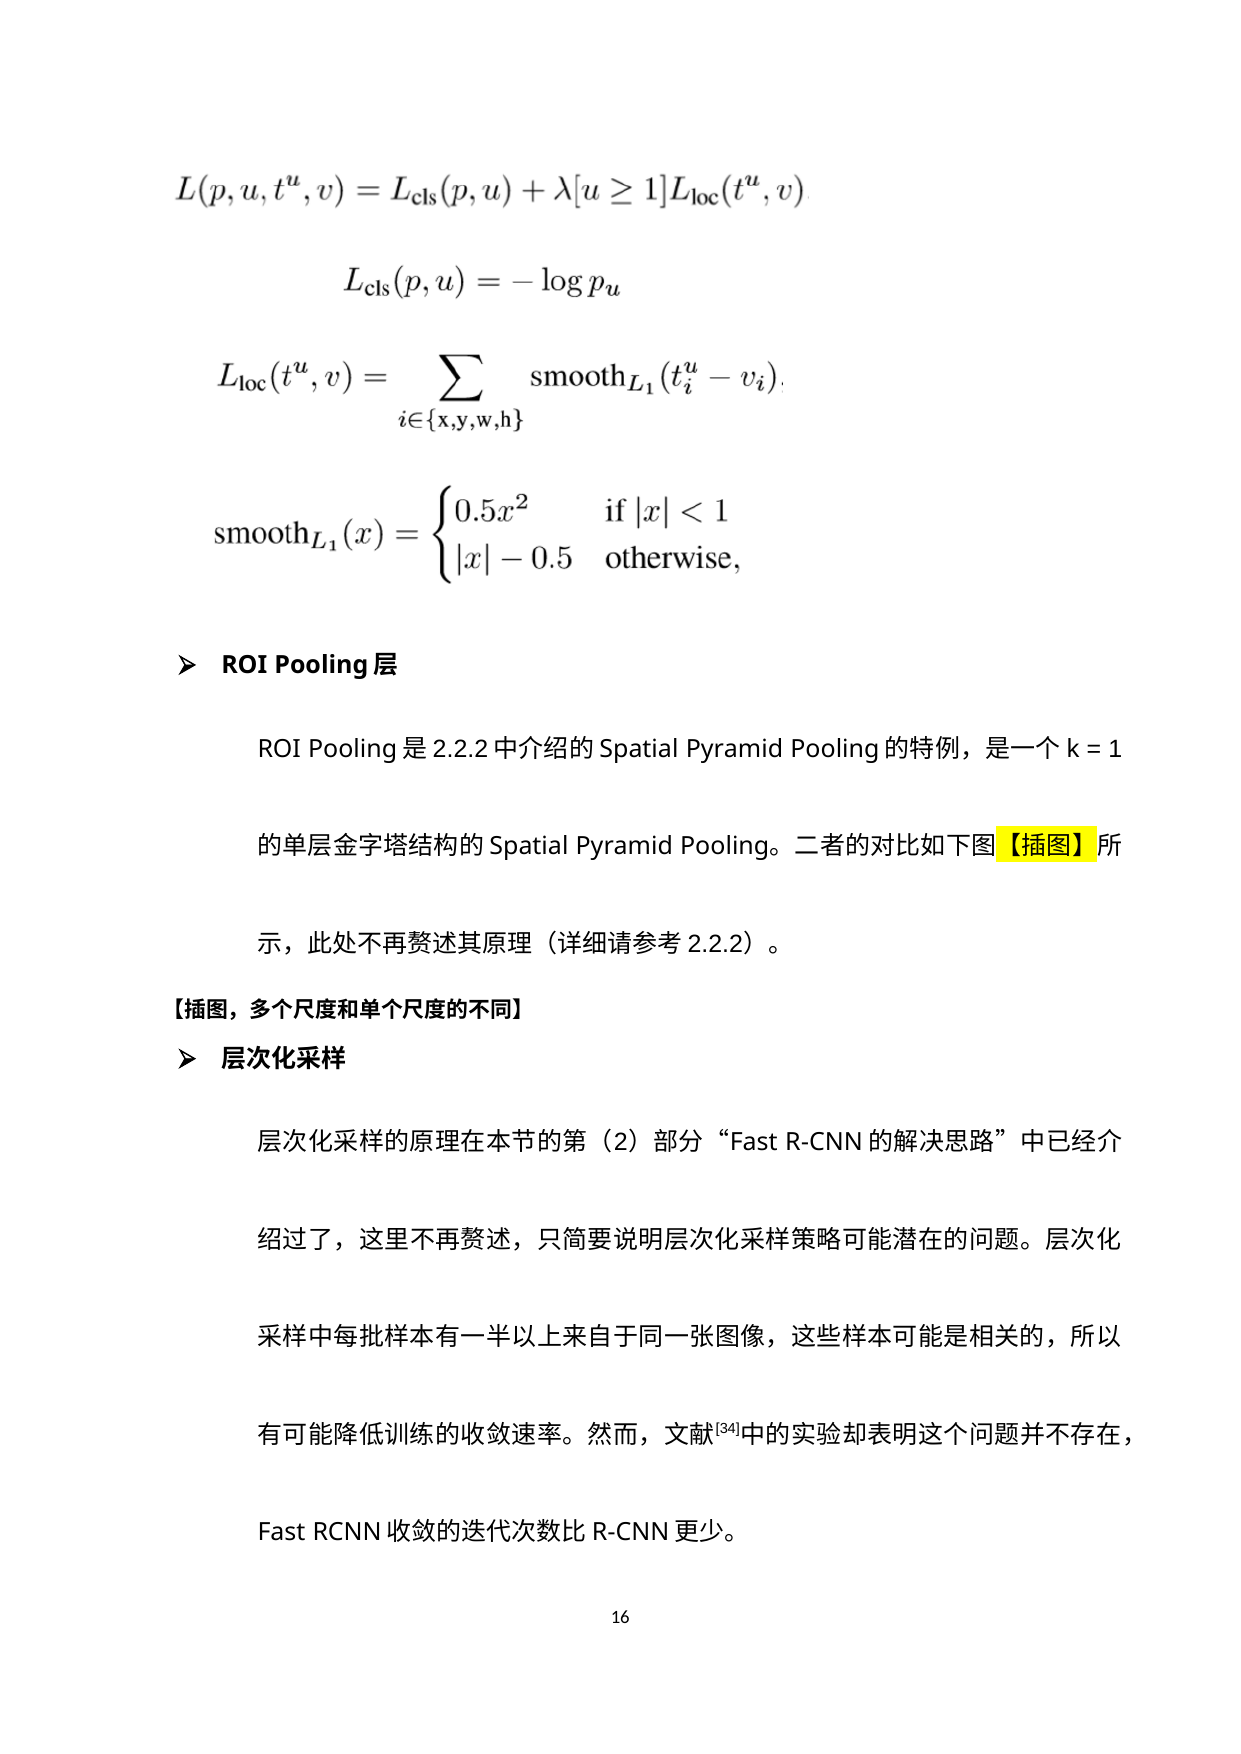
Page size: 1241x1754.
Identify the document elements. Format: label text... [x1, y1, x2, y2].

list 【插图，多个尺度和单个尺度的不同】 [118, 992, 1122, 1024]
list 层次化采样 [177, 1024, 1122, 1089]
picture [168, 161, 815, 597]
text 层次化采样的原理在本节的第（2）部分“Fast R-CNN的解决思路”中已经介绍过了，这里不再赘述，只简要说明层次化采样策略可能潜在的问题。层次化采样中每批样本有一半以上来自于同一张图像，这些样本可能是相关的，所以有可能降低训练的收敛速率。然而，文献[34]中的实验却表明这个问题并不存在，Fast RCNN收敛的迭代次数比R-CNN更少。 [257, 1107, 1122, 1562]
text ROI Pooling是2.2.2中介绍的Spatial Pyramid Pooling的特例，是一个k = 1的单层金字塔结构的Spatial Pyramid Pooling。二者的对比如下图【插图】所示，此处不再赘述其原理（详细请参考2.2.2）。 [257, 714, 1122, 974]
list ROI Pooling层 [177, 631, 1122, 696]
